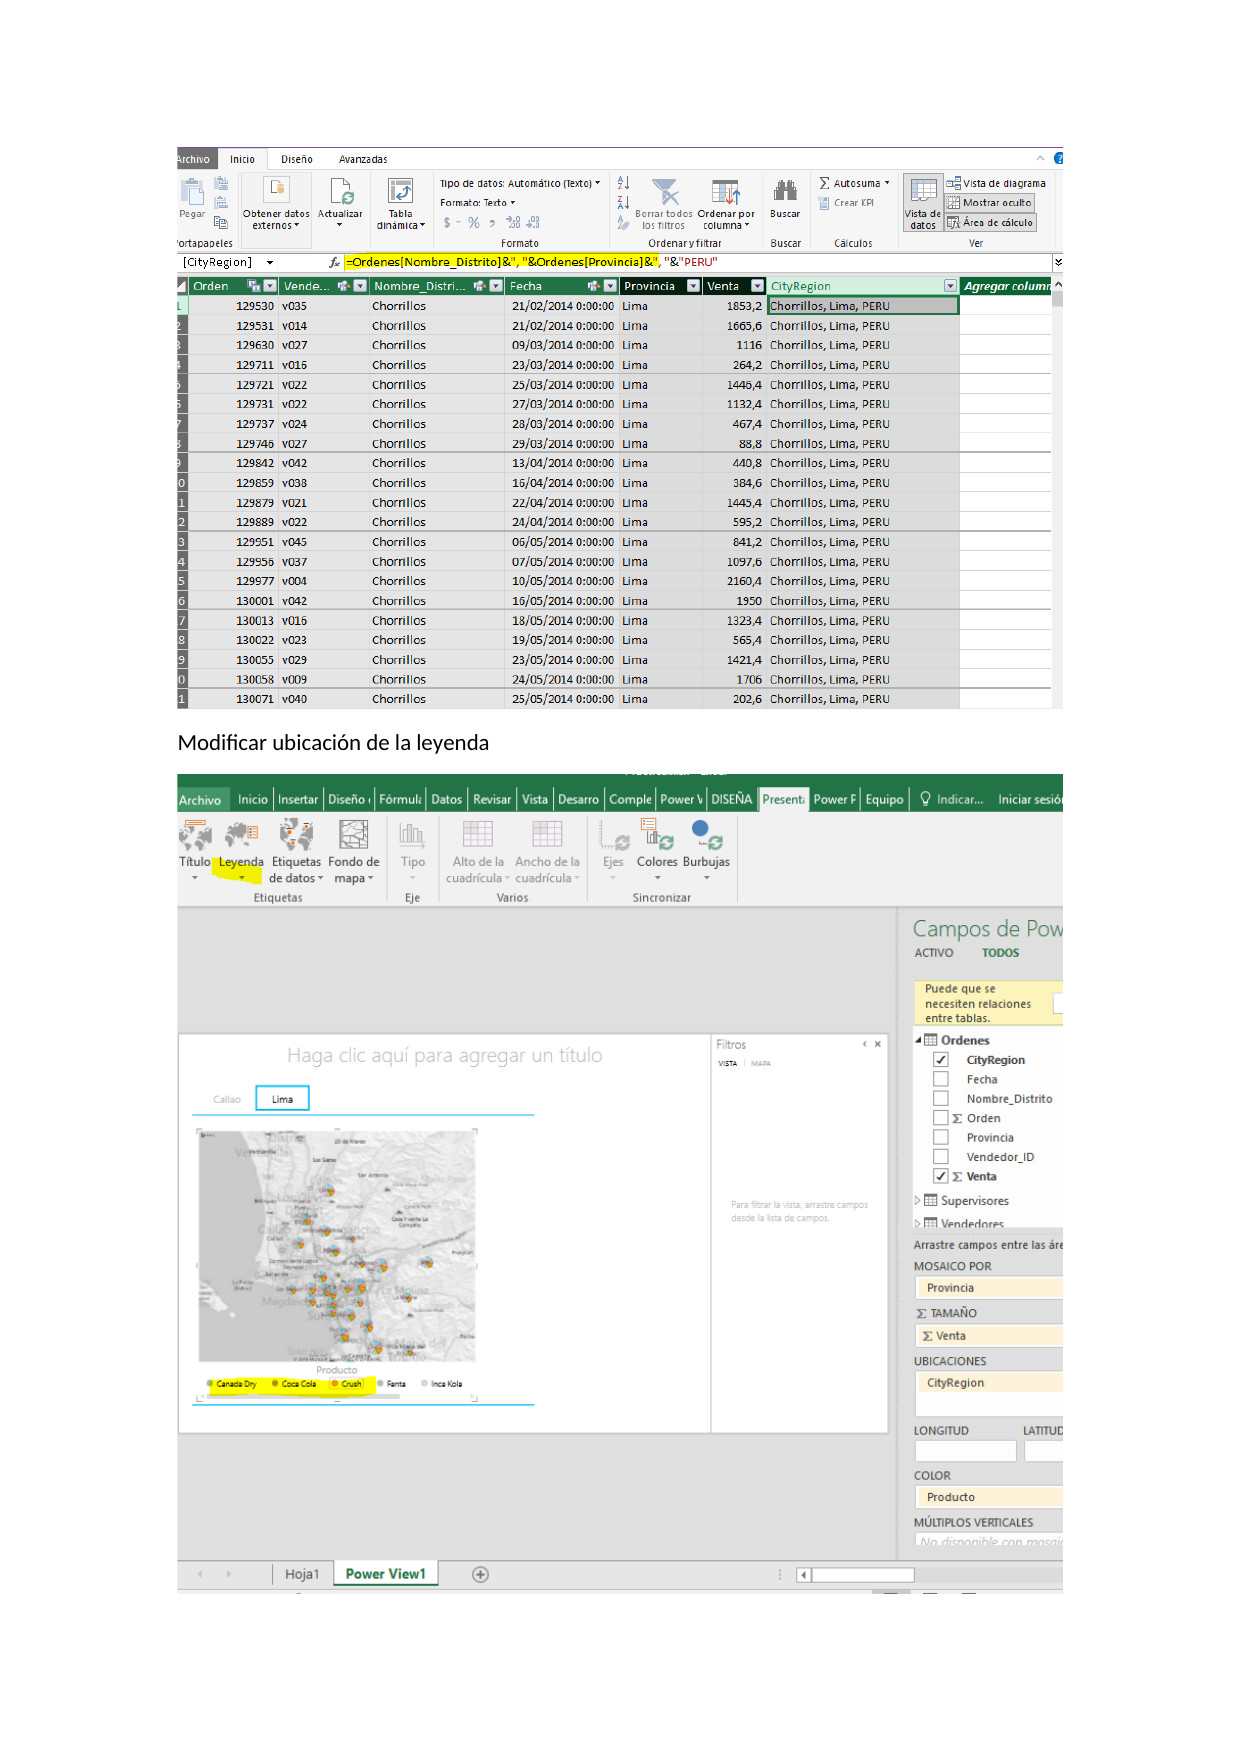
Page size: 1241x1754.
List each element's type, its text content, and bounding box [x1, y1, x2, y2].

text Modificar ubicación de la leyenda [177, 728, 1063, 756]
picture [177, 147, 1063, 709]
picture [177, 774, 1063, 1594]
